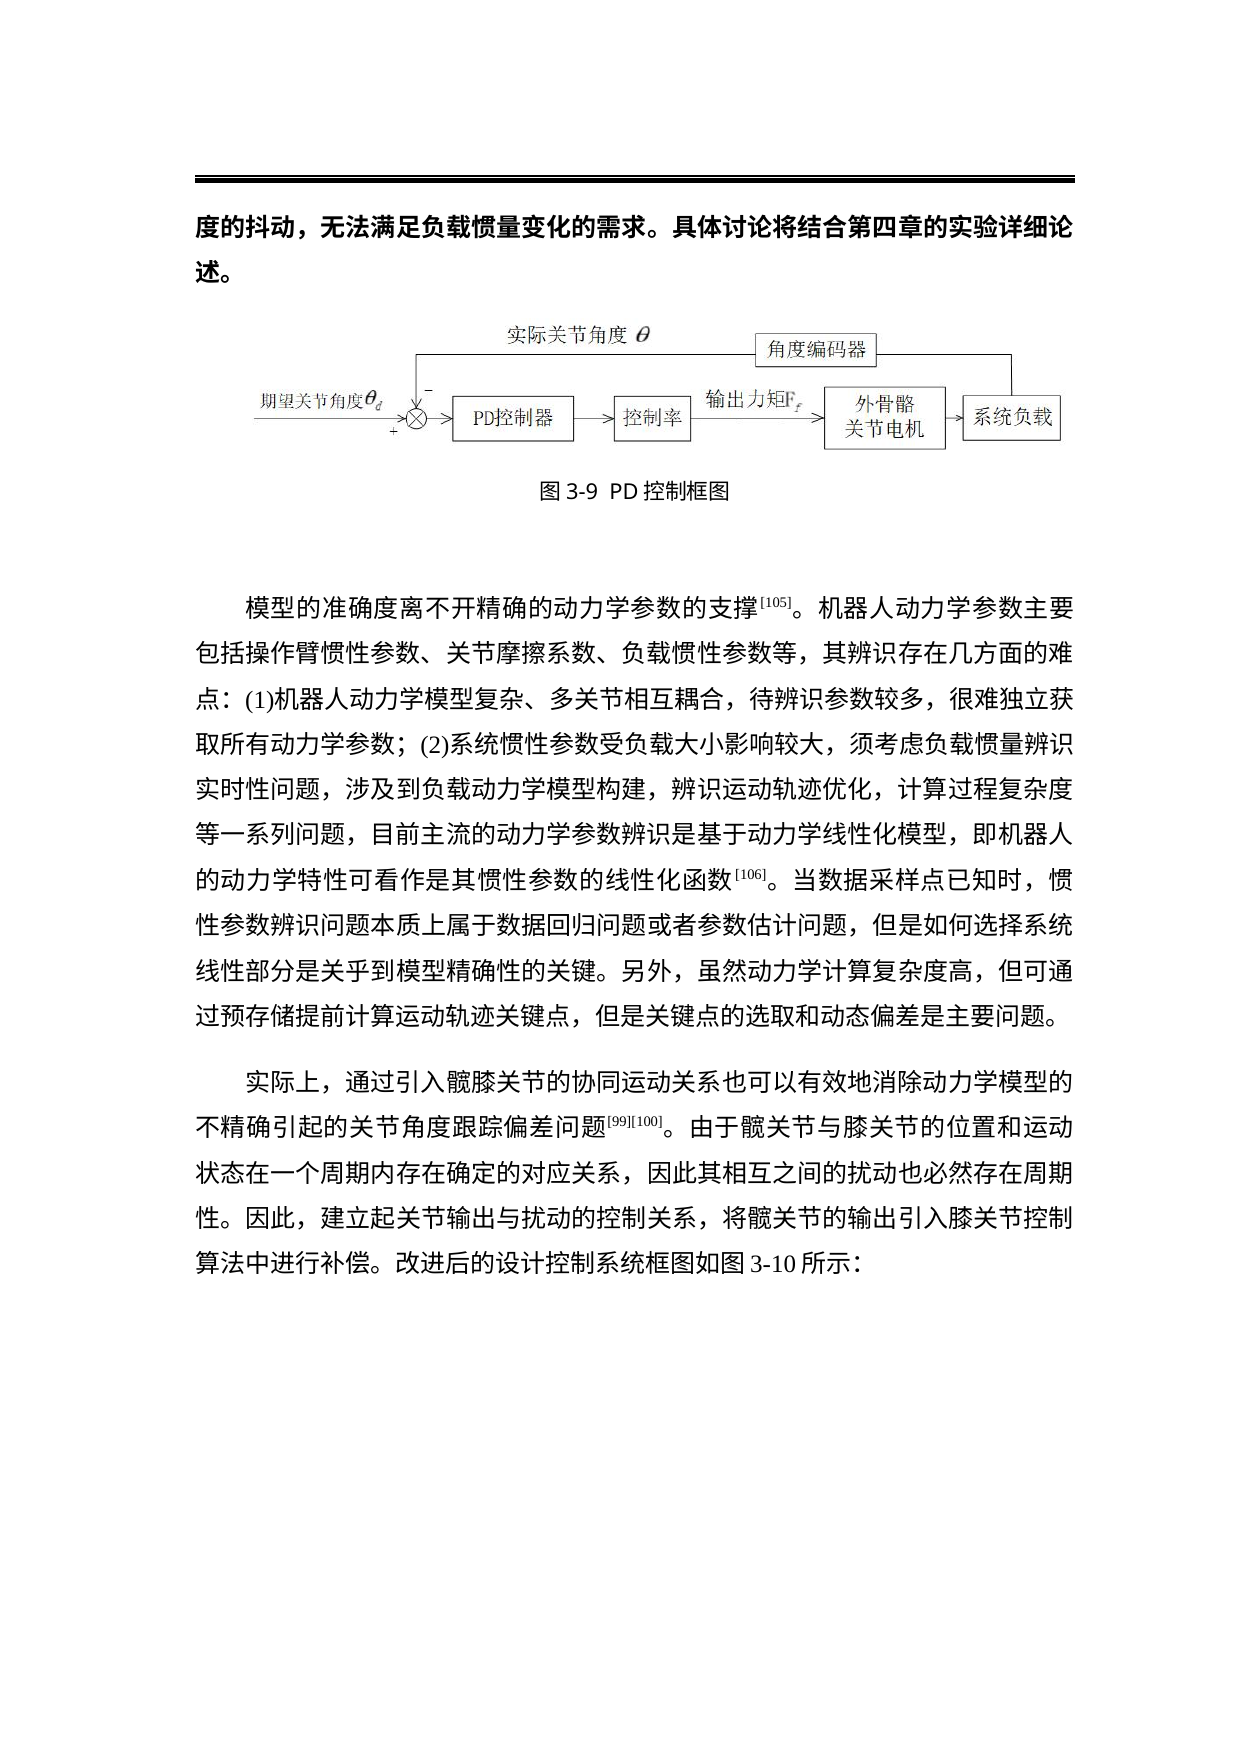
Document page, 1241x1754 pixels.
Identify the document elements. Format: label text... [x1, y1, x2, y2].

picture [245, 318, 1067, 450]
text 图3-9 PD控制框图 [195, 474, 1075, 506]
text 模型的准确度离不开精确的动力学参数的支撑[101]。机器人动力学参数主要包括操作臂惯性参数、关节摩擦系数、负载惯性参数等，其辨识存在几方面的难点：(1)机器人动力学模型复杂、多关节相互耦合，待辨识参数较多，很难独立获取所有动力学参数；(2)系统惯性参数受负载大小影响较大，须考虑负载惯量辨识实时性问题，涉及到负载动力学模型构建，辨识运动轨迹优化，计算过程复杂度等一系列问题，目前主流的动力学参数辨识是基于动力学线性化模型，即机器人的动力学特性可看作是其惯性参数的线性化函数[102]。当数据采样点已知时，惯性参数辨识问题本质上属于数据回归问题或者参数估计问题，但是如何选择系统线性部分是关乎到模型精确性的关键。另外，虽然动力学计算复杂度高，但可通过预存储提前计算运动轨迹关键点，但是关键点的选取和动态偏差是主要问题。 [195, 588, 1075, 1032]
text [195, 207, 1075, 289]
text 实际上，通过引入髋膝关节的协同运动关系也可以有效地消除动力学模型的不精确引起的关节角度跟踪偏差问题[99][100]。由于髋关节与膝关节的位置和运动状态在一个周期内存在确定的对应关系，因此其相互之间的扰动也必然存在周期性。因此，建立起关节输出与扰动的控制关系，将髋关节的输出引入膝关节控制算法中进行补偿。改进后的设计控制系统框图如图3-10所示： [195, 1062, 1075, 1280]
